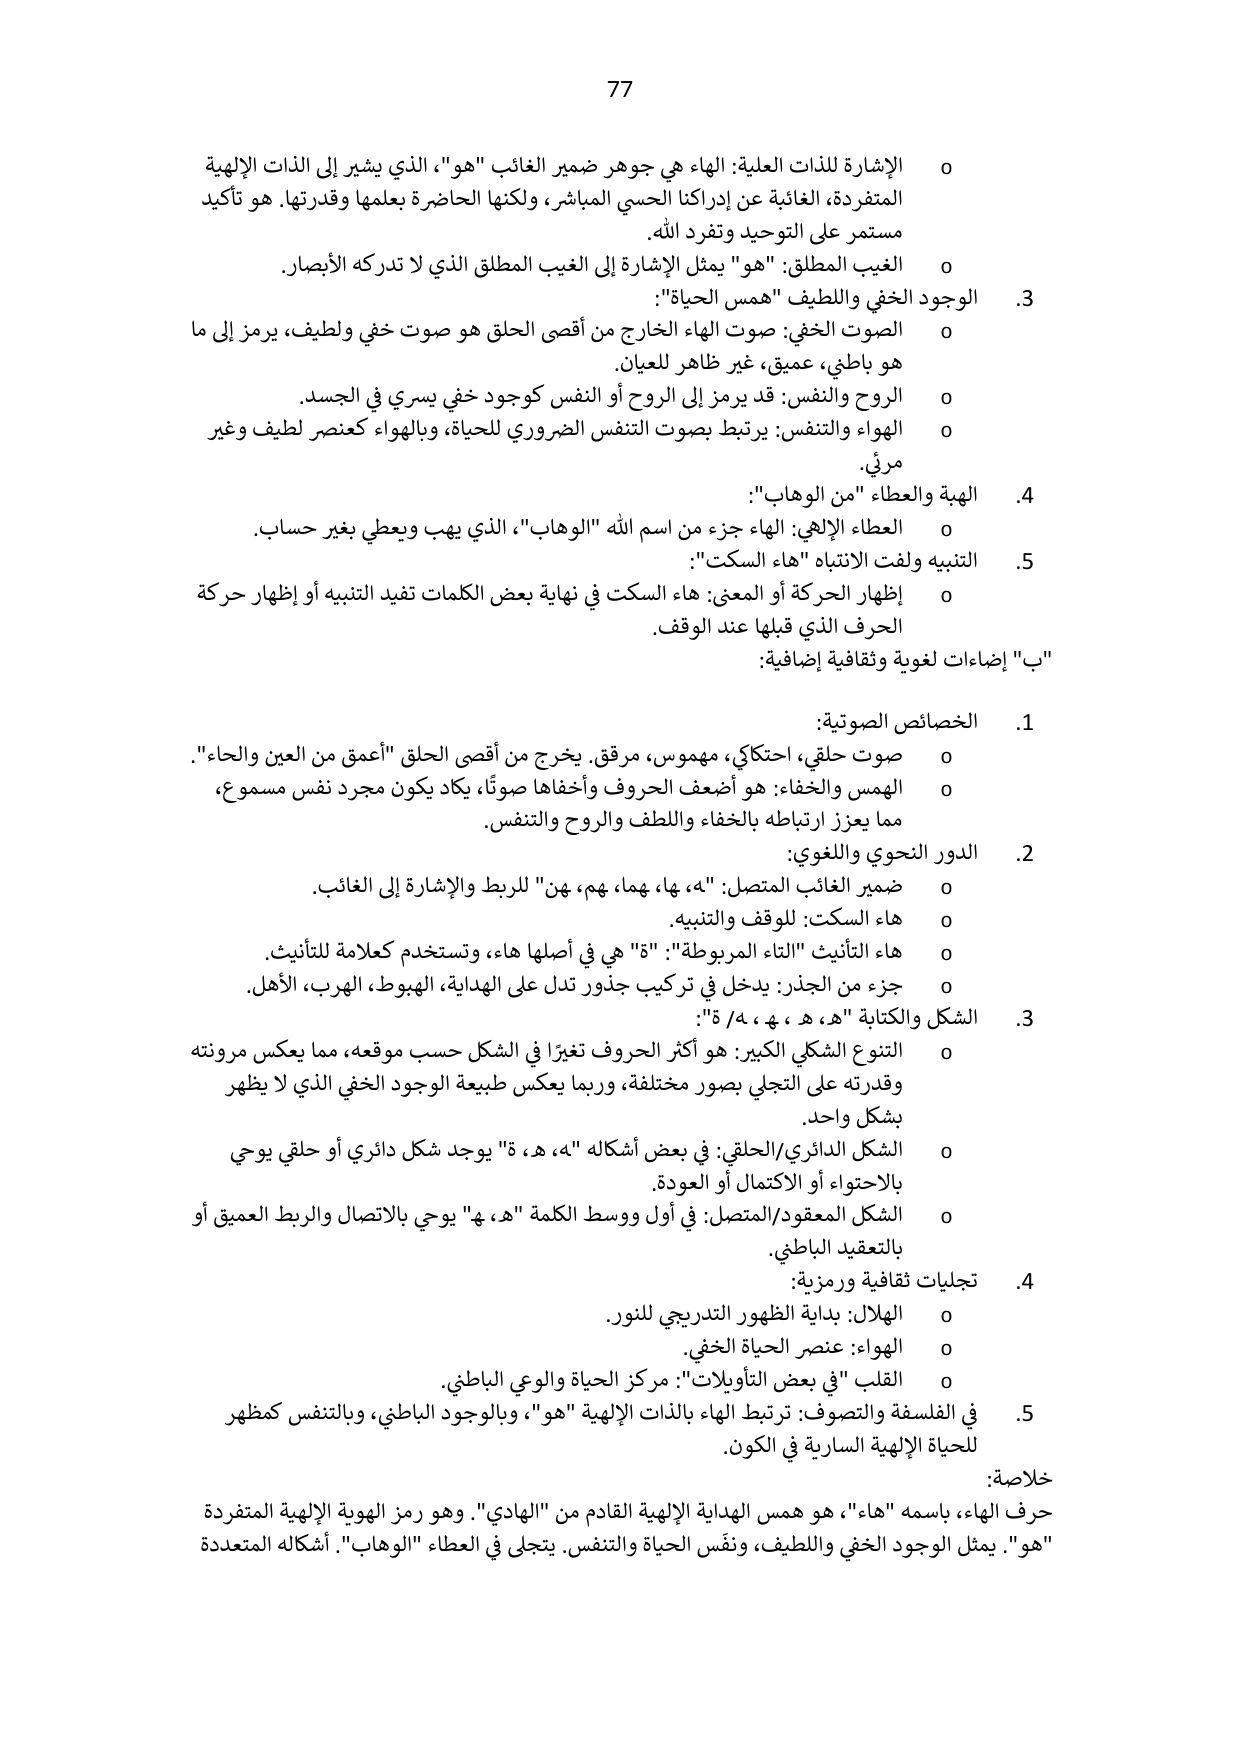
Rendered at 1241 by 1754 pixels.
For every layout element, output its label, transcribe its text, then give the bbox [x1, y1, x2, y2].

list الخصائص الصوتية: [187, 706, 1015, 736]
list صوت حلقي، احتكاكي، مهموس، مرقق. يخرج من أقصى الحلق "أعمق من العين والحاء". [187, 739, 940, 769]
list إظهار الحركة أو المعنى: هاء السكت في نهاية بعض الكلمات تفيد التنبيه أو إظهار حركة الحرف الذي قبلها عند الوقف. [187, 578, 940, 641]
list الهواء: عنصر الحياة الخفي. [187, 1331, 940, 1362]
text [187, 1463, 1053, 1559]
list الصوت الخفي: صوت الهاء الخارج من أقصى الحلق هو صوت خفي ولطيف، يرمز إلى ما هو باطني، عميق، غير ظاهر للعيان. [187, 314, 940, 378]
list الهلال: بداية الظهور التدريجي للنور. [187, 1298, 940, 1329]
list الهبة والعطاء "من الوهاب": [187, 479, 1015, 510]
list القلب "في بعض التأويلات": مركز الحياة والوعي الباطني. [187, 1364, 940, 1395]
list في الفلسفة والتصوف: ترتبط الهاء بالذات الإلهية "هو"، وبالوجود الباطني، وبالتنفس كمظهر للحياة الإلهية السارية في الكون. [187, 1397, 1015, 1461]
list تجليات ثقافية ورمزية: [187, 1265, 1015, 1296]
list الغيب المطلق: "هو" يمثل الإشارة إلى الغيب المطلق الذي لا تدركه الأبصار. [187, 249, 940, 279]
list الدور النحوي واللغوي: [187, 837, 1015, 868]
text "ب" إضاءات لغوية وثقافية إضافية: [187, 644, 1053, 674]
list هاء السكت: للوقف والتنبيه. [187, 903, 940, 934]
list جزء من الجذر: يدخل في تركيب جذور تدل على الهداية، الهبوط، الهرب، الأهل. [187, 969, 940, 1000]
list الروح والنفس: قد يرمز إلى الروح أو النفس كوجود خفي يسري في الجسد. [187, 380, 940, 411]
list الإشارة للذات العلية: الهاء هي جوهر ضمير الغائب "هو"، الذي يشير إلى الذات الإلهية المتفردة، الغائبة عن إدراكنا الحسي المباشر، ولكنها الحاضرة بعلمها وقدرتها. هو تأكيد مستمر على التوحيد وتفرد الله. [187, 150, 940, 246]
list ضمير الغائب المتصل: "ـه، ـها، ـهما، ـهم، ـهن" للربط والإشارة إلى الغائب. [187, 870, 940, 901]
list التنوع الشكلي الكبير: هو أكثر الحروف تغيرًا في الشكل حسب موقعه، مما يعكس مرونته وقدرته على التجلي بصور مختلفة، وربما يعكس طبيعة الوجود الخفي الذي لا يظهر بشكل واحد. [187, 1035, 940, 1131]
list العطاء الإلهي: الهاء جزء من اسم الله "الوهاب"، الذي يهب ويعطي بغير حساب. [187, 512, 940, 543]
list التنبيه ولفت الانتباه "هاء السكت": [187, 545, 1015, 576]
list الشكل المعقود/المتصل: في أول ووسط الكلمة "هـ، ـهـ" يوحي بالاتصال والربط العميق أو بالتعقيد الباطني. [187, 1199, 940, 1263]
list الهمس والخفاء: هو أضعف الحروف وأخفاها صوتًا، يكاد يكون مجرد نفس مسموع، مما يعزز ارتباطه بالخفاء واللطف والروح والتنفس. [187, 772, 940, 835]
list الوجود الخفي واللطيف "همس الحياة": [187, 282, 1015, 312]
list هاء التأنيث "التاء المربوطة": "ة" هي في أصلها هاء، وتستخدم كعلامة للتأنيث. [187, 936, 940, 967]
list الشكل والكتابة "ه، هـ ، ـهـ ، ـه/ ة": [187, 1002, 1015, 1033]
list الهواء والتنفس: يرتبط بصوت التنفس الضروري للحياة، وبالهواء كعنصر لطيف وغير مرئي. [187, 413, 940, 477]
list الشكل الدائري/الحلقي: في بعض أشكاله "ـه، ه، ة" يوجد شكل دائري أو حلقي يوحي بالاحتواء أو الاكتمال أو العودة. [187, 1134, 940, 1197]
